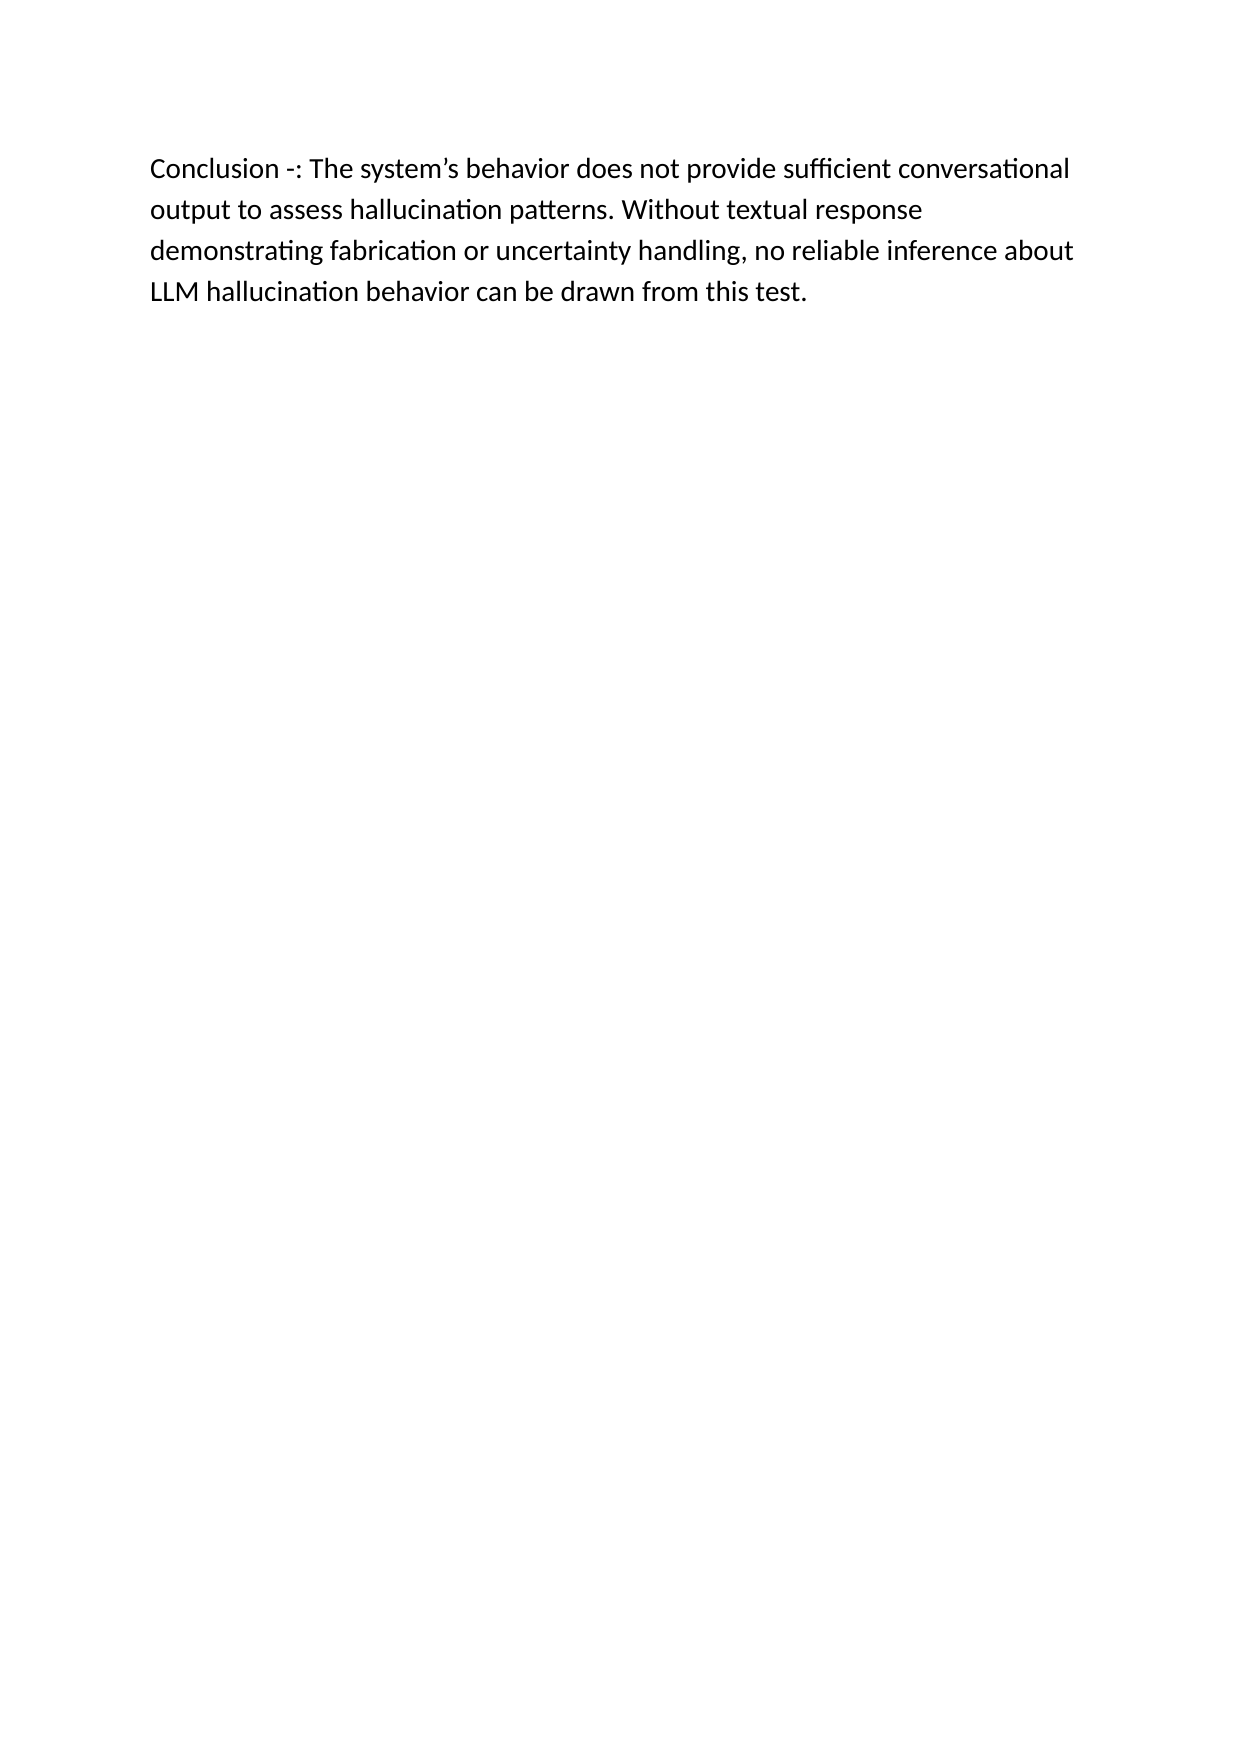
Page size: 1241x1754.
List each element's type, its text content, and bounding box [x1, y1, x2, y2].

text Conclusion -: The system’s behavior does not provide sufficient conversational output to assess hallucination patterns. Without textual response demonstrating fabrication or uncertainty handling, no reliable inference about LLM hallucination behavior can be drawn from this test. [150, 150, 1090, 308]
